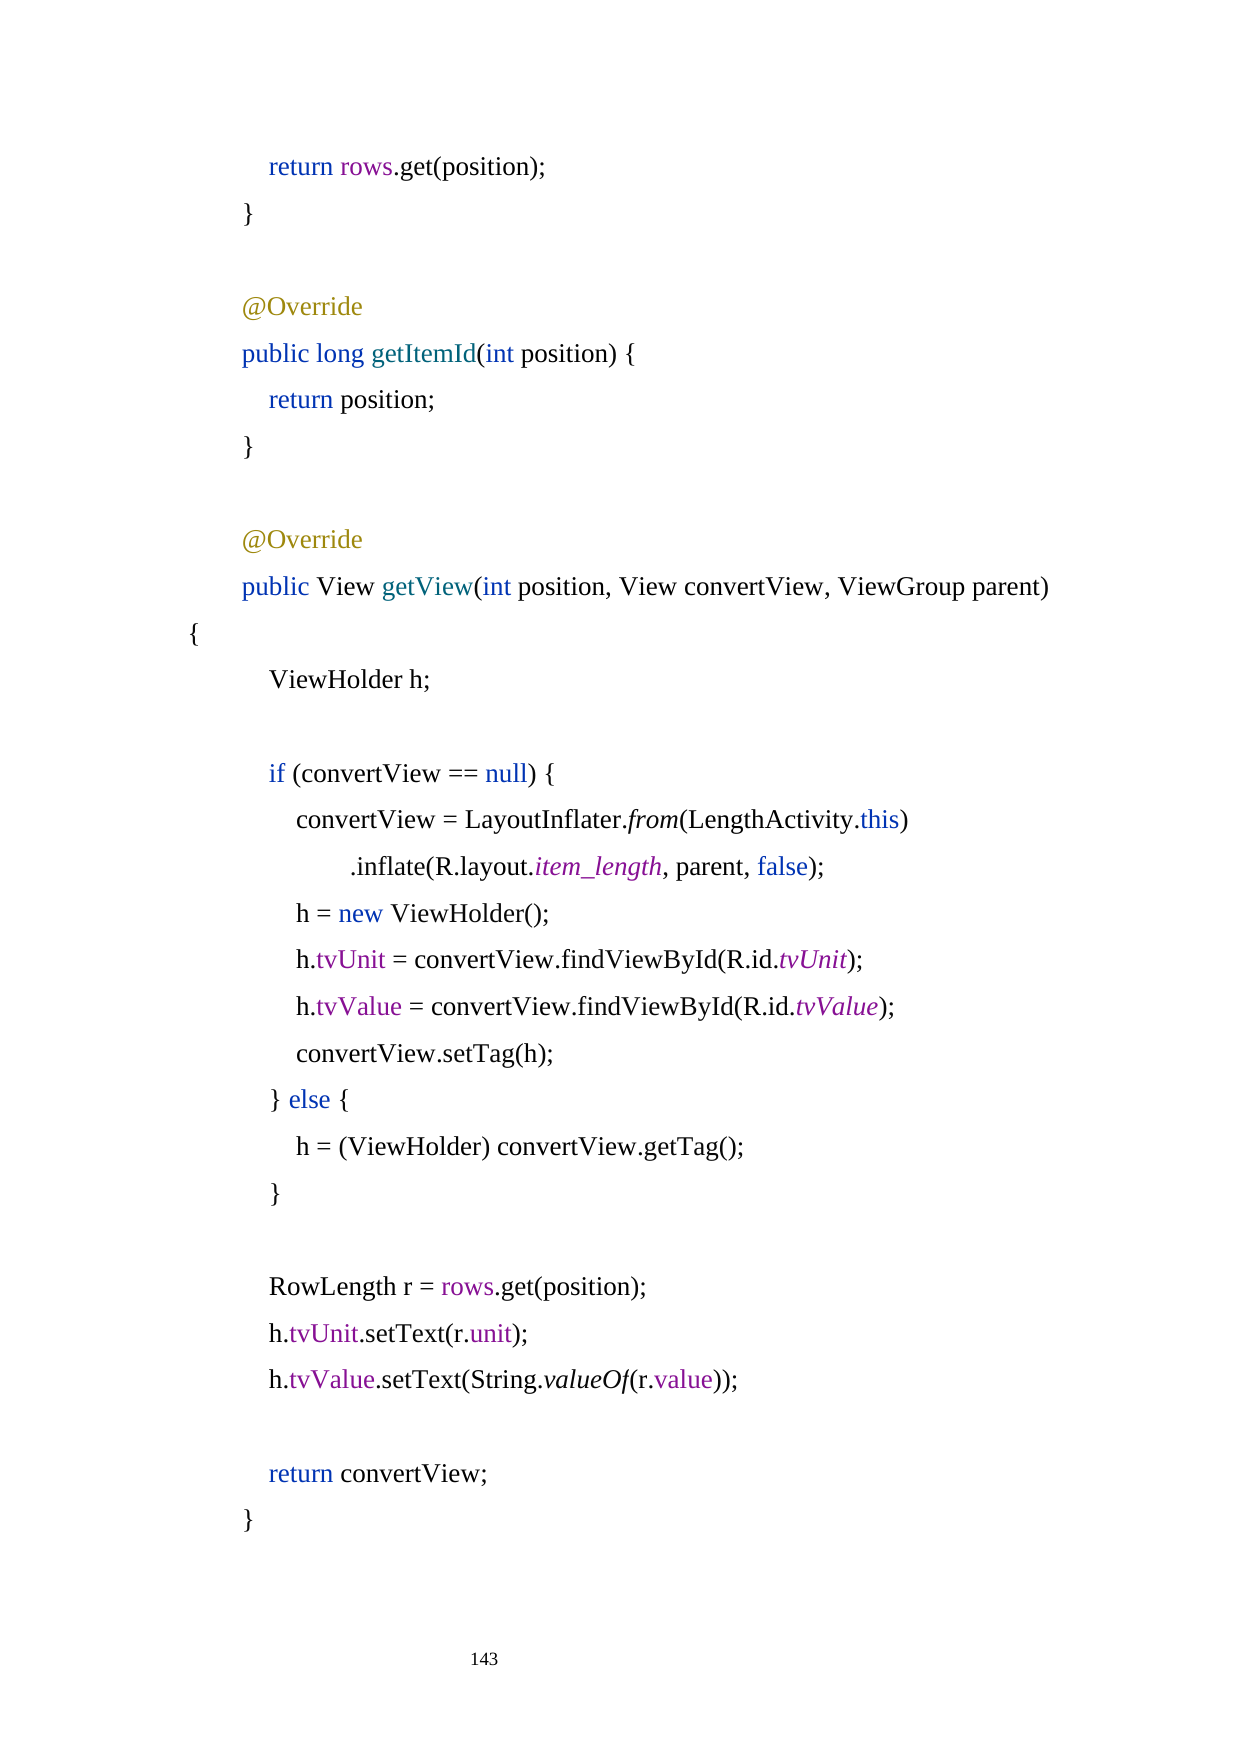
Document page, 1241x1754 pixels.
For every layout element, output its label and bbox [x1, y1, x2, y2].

text [187, 150, 1053, 1581]
picture [468, 343, 472, 360]
